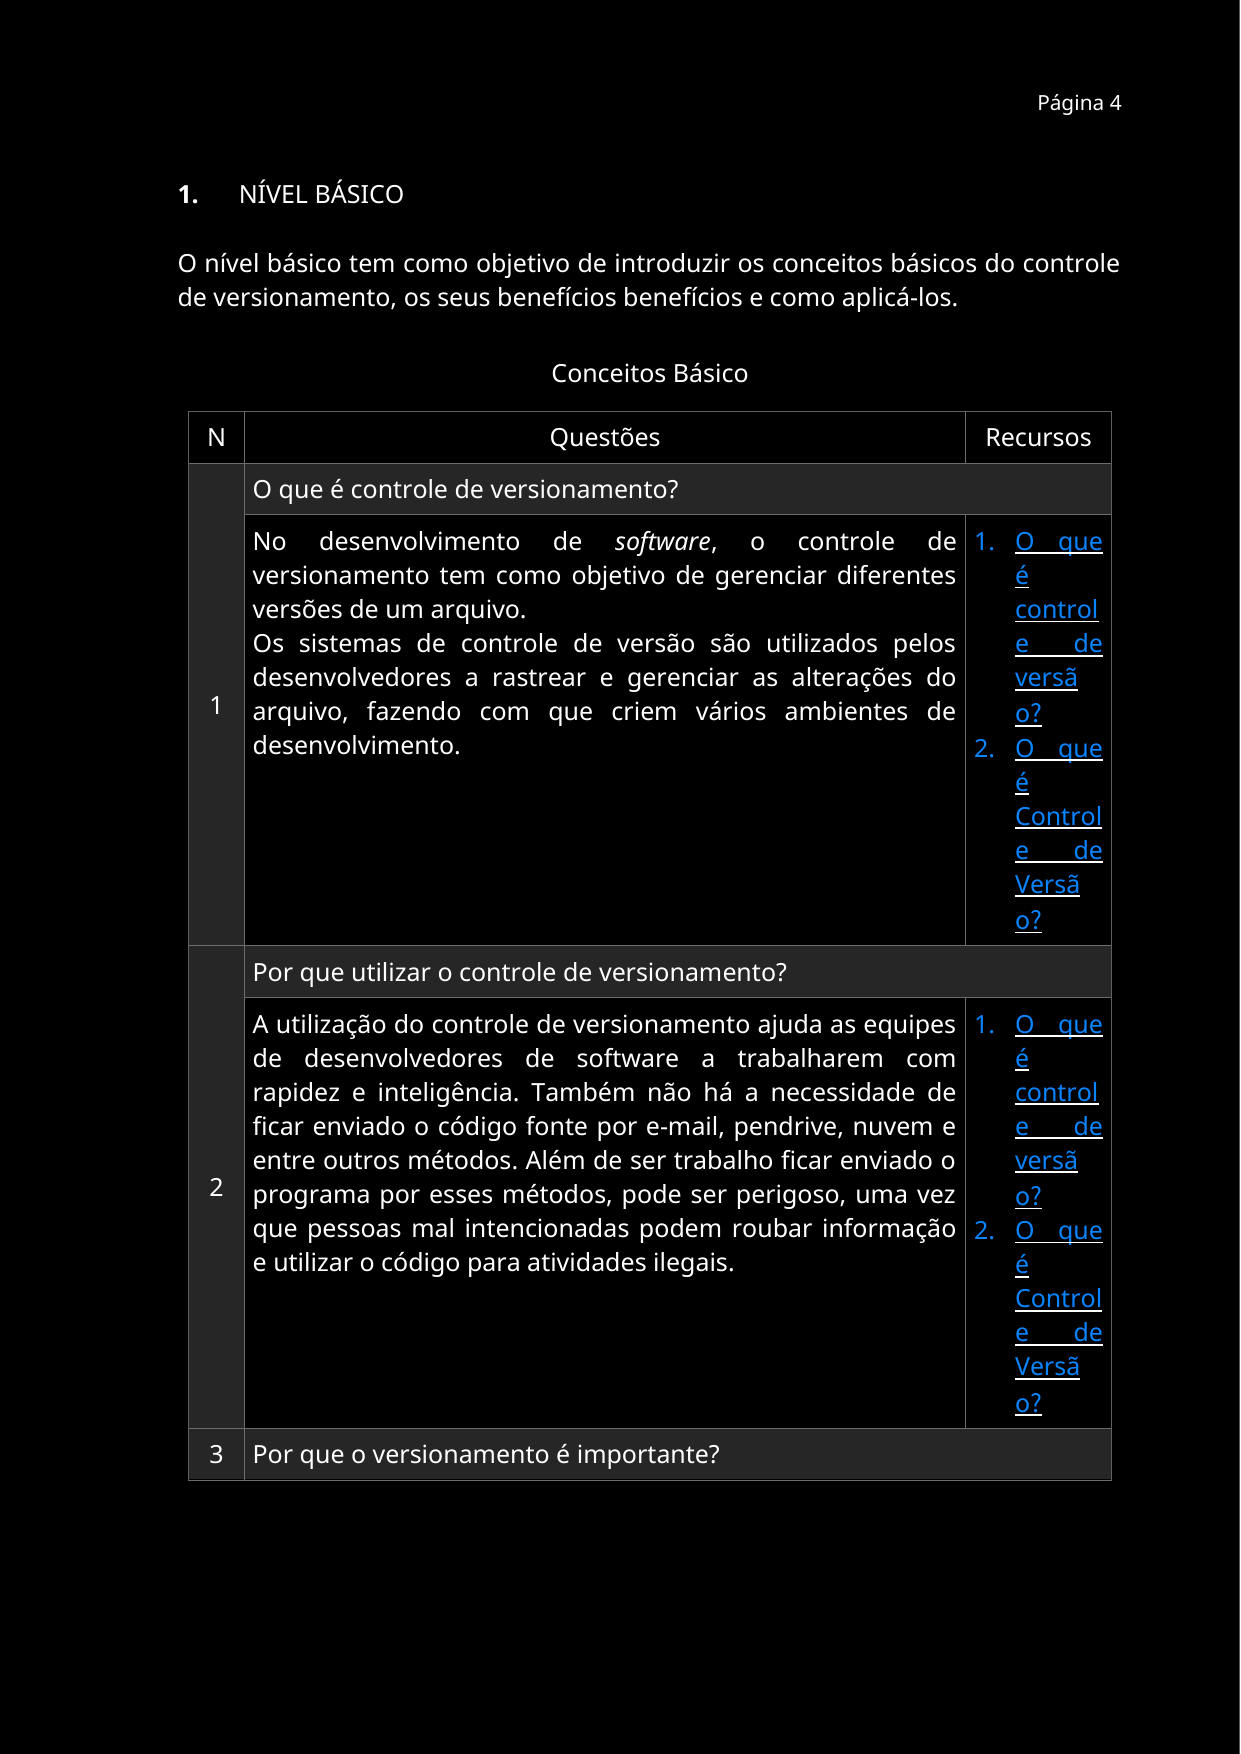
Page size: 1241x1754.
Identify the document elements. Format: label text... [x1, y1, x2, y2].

table_header Conceitos Básico [189, 348, 1111, 411]
table_cell A utilização do controle de versionamento ajuda as equipes de desenvolvedores de software a trabalharem com rapidez e inteligência. Também não há a necessidade de ficar enviado o código fonte por e-mail, pendrive, nuvem e entre outros métodos. Além de ser trabalho ficar enviado o programa por esses métodos, pode ser perigoso, uma vez que pessoas mal intencionadas podem roubar informação e utilizar o código para atividades ilegais. [245, 998, 965, 1428]
text O nível básico tem como objetivo de introduzir os conceitos básicos do controle de versionamento, os seus benefícios benefícios e como aplicá-los. [177, 245, 1122, 313]
table_cell Questões [245, 412, 965, 462]
list Nível básico [177, 177, 1122, 211]
table_cell N [189, 412, 244, 462]
table_cell O que é controle de versão? O que é Controle de Versão? [966, 998, 1111, 1428]
table_cell Por que o versionamento é importante? [245, 1429, 1111, 1479]
table_cell 2 [189, 946, 244, 1428]
table_cell Por que utilizar o controle de versionamento? [245, 946, 1111, 997]
table_cell O que é controle de versionamento? [245, 464, 1111, 514]
table_cell 1 [189, 464, 244, 945]
table_cell No desenvolvimento de software, o controle de versionamento tem como objetivo de gerenciar diferentes versões de um arquivo. Os sistemas de controle de versão são utilizados pelos desenvolvedores a rastrear e gerenciar as alterações do arquivo, fazendo com que criem vários ambientes de desenvolvimento. [245, 515, 965, 945]
table_cell O que é controle de versão? O que é Controle de Versão? [966, 515, 1111, 945]
table_cell Recursos [966, 412, 1111, 462]
table_cell 3 [189, 1429, 244, 1479]
